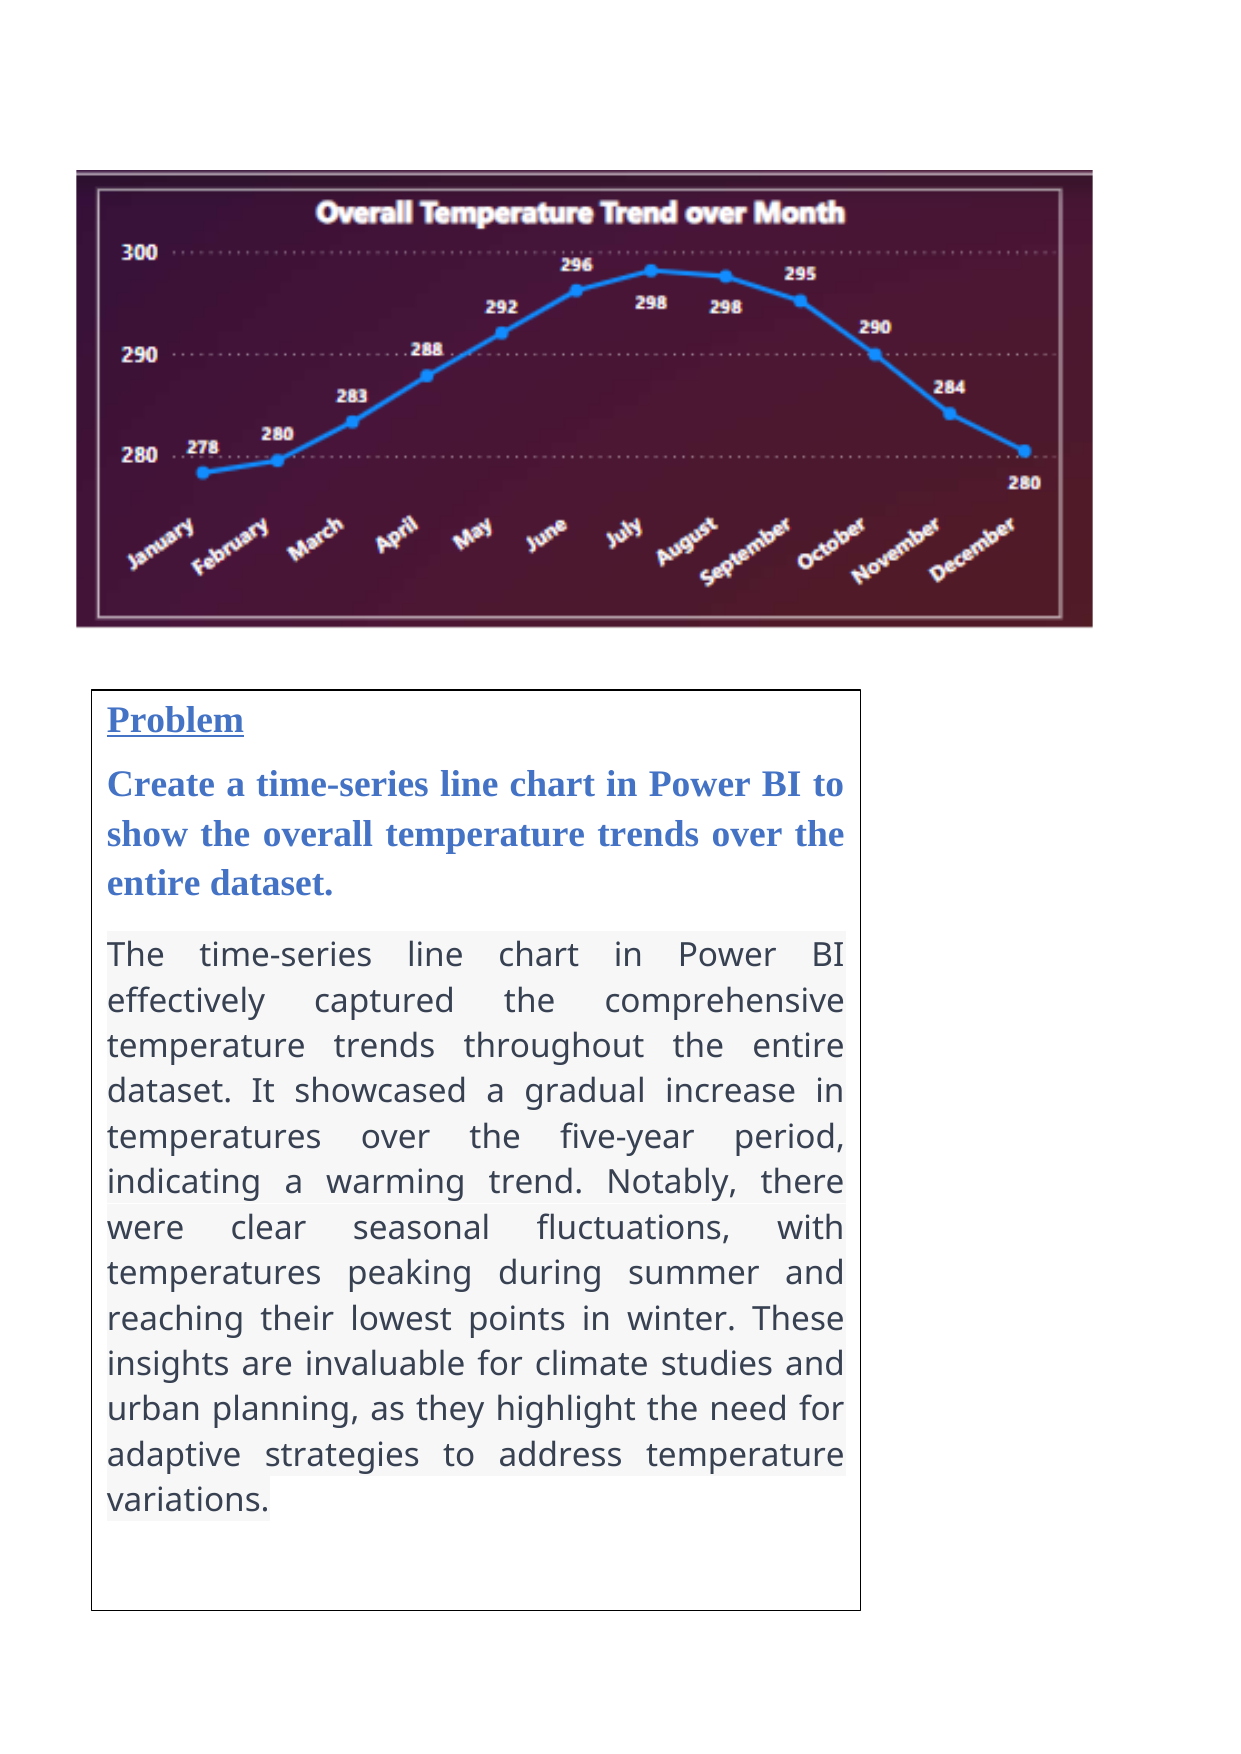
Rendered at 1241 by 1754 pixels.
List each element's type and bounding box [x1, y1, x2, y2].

picture [76, 170, 1093, 629]
